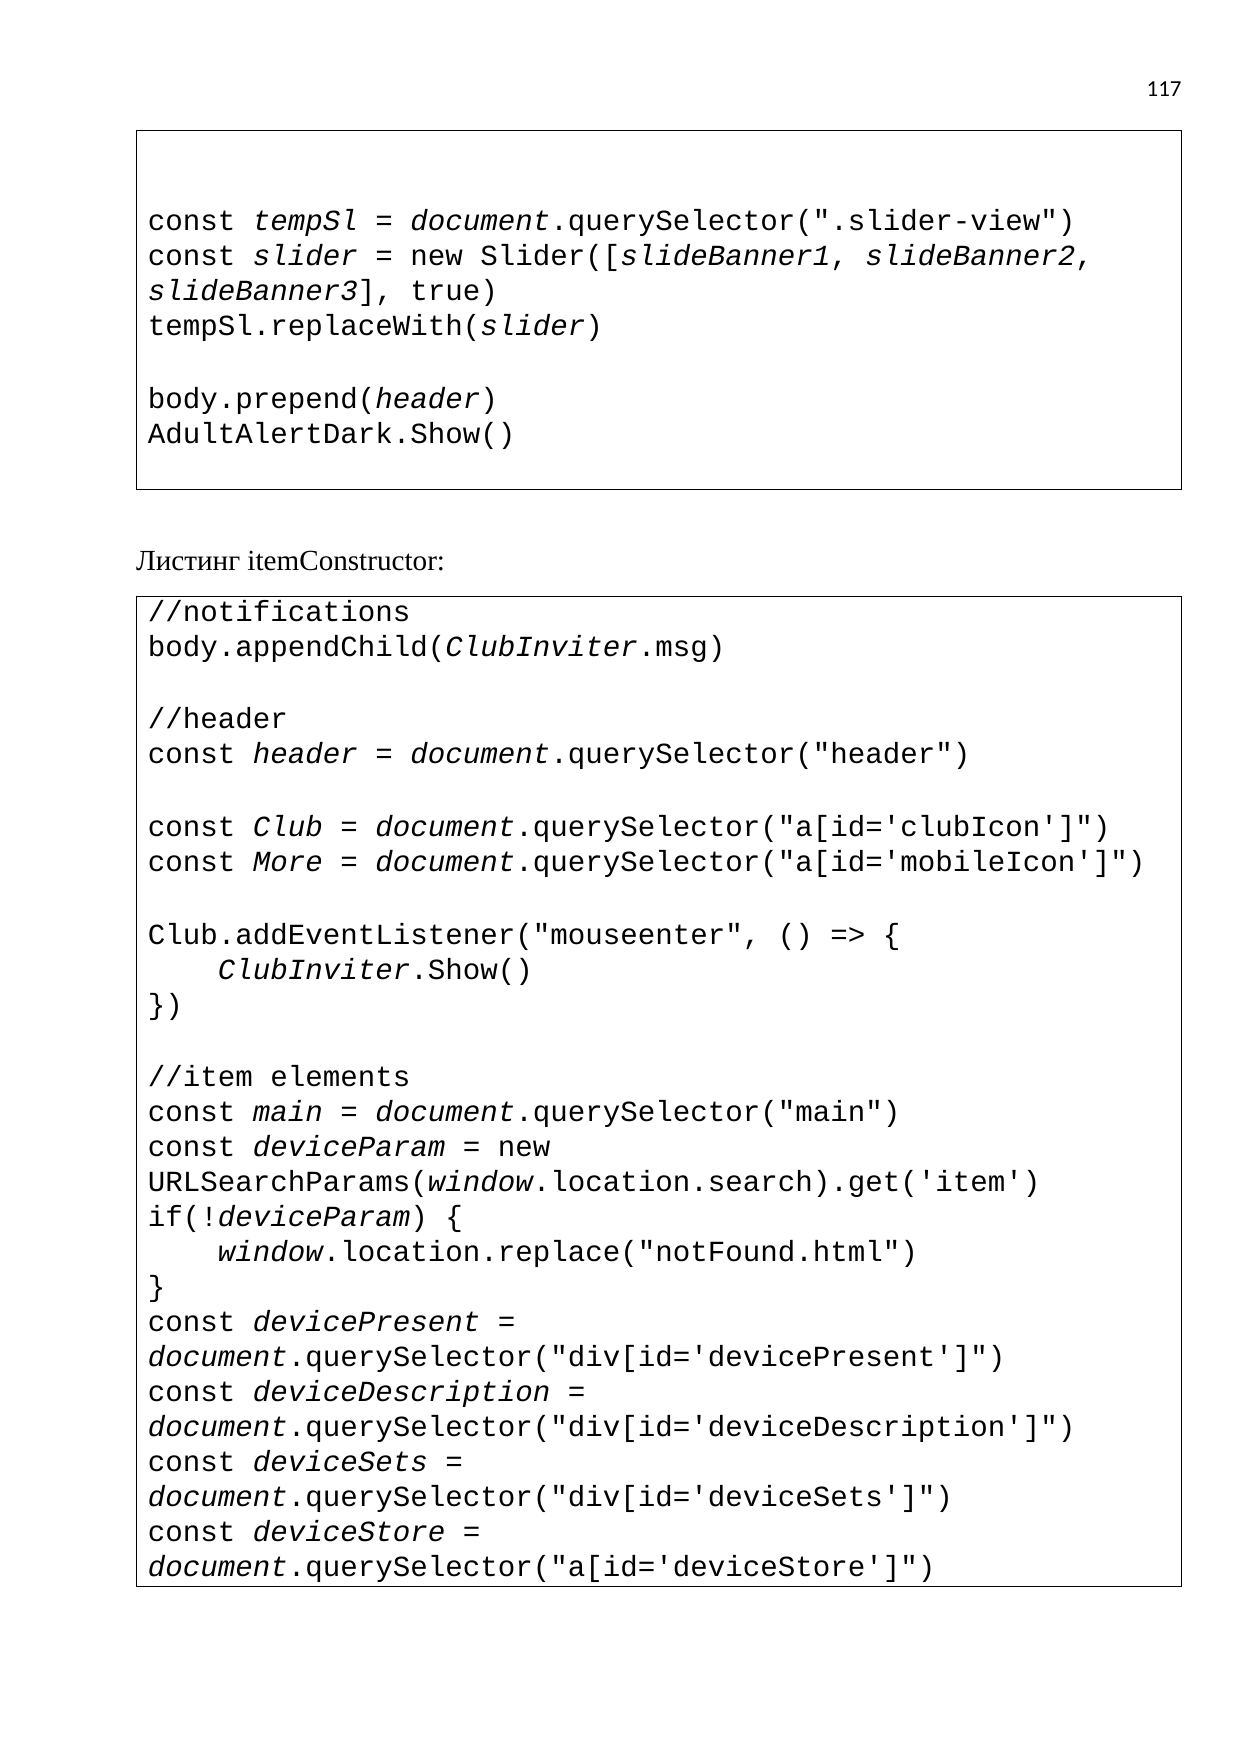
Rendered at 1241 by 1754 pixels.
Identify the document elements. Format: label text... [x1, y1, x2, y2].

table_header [137, 597, 1181, 1586]
text Листинг itemConstructor: [136, 543, 1181, 576]
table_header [137, 131, 1181, 489]
